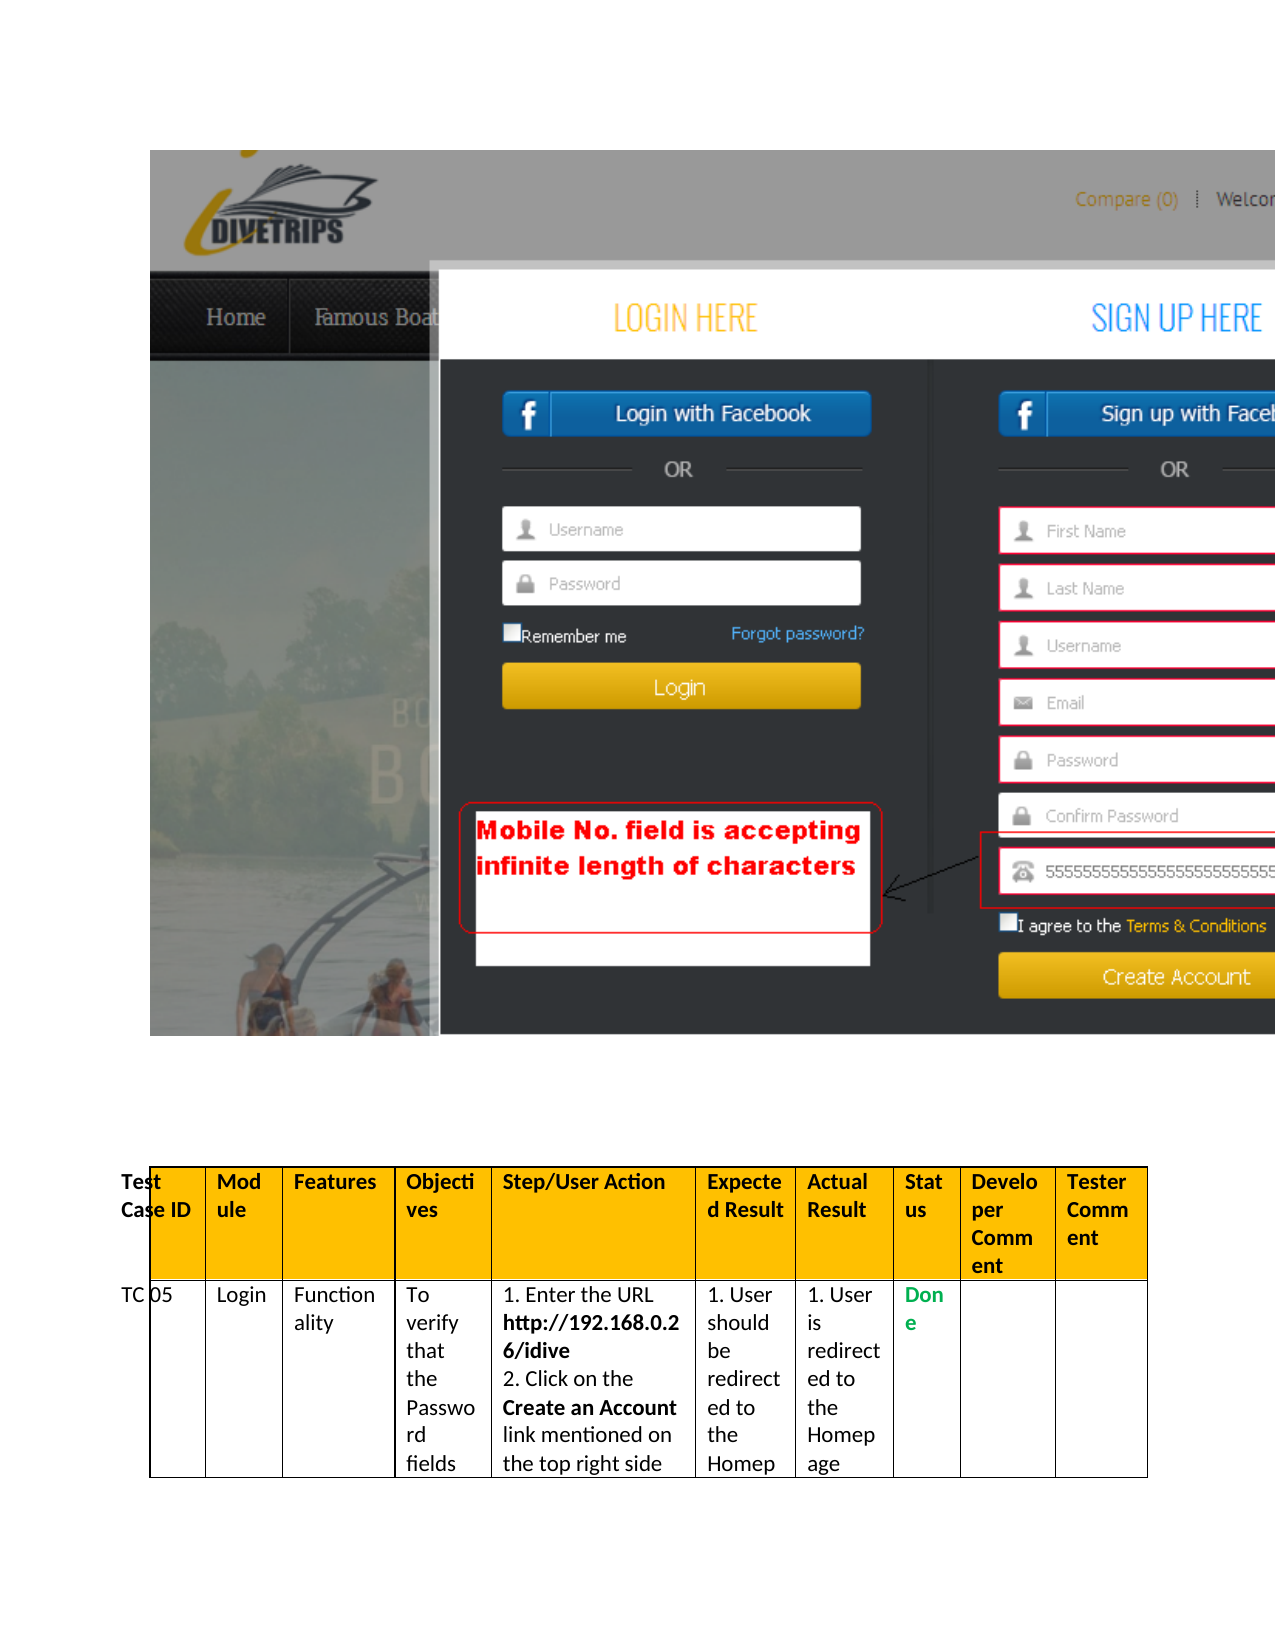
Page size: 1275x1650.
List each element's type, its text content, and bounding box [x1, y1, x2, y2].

table_header Step/User Action [492, 1168, 695, 1279]
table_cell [796, 1281, 893, 1477]
table_header Actual Result [796, 1168, 893, 1279]
table_header Features [283, 1168, 394, 1279]
table_header Test Case ID [151, 1168, 205, 1279]
table_header Objectives [396, 1168, 491, 1279]
table_header Expected Result [696, 1168, 795, 1279]
table_header Status [894, 1168, 960, 1279]
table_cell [492, 1281, 695, 1477]
table_cell Functionality [283, 1281, 394, 1477]
table_cell [1056, 1281, 1147, 1477]
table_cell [696, 1281, 795, 1477]
table_cell [961, 1281, 1055, 1477]
picture [150, 150, 1275, 1036]
table_header Tester Comment [1056, 1168, 1147, 1279]
table_header Module [206, 1168, 282, 1279]
table_header Developer Comment [961, 1168, 1055, 1279]
table_cell Done [894, 1281, 960, 1477]
table_cell Login [206, 1281, 282, 1477]
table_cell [396, 1281, 491, 1477]
table_cell TC 05 [151, 1281, 205, 1477]
